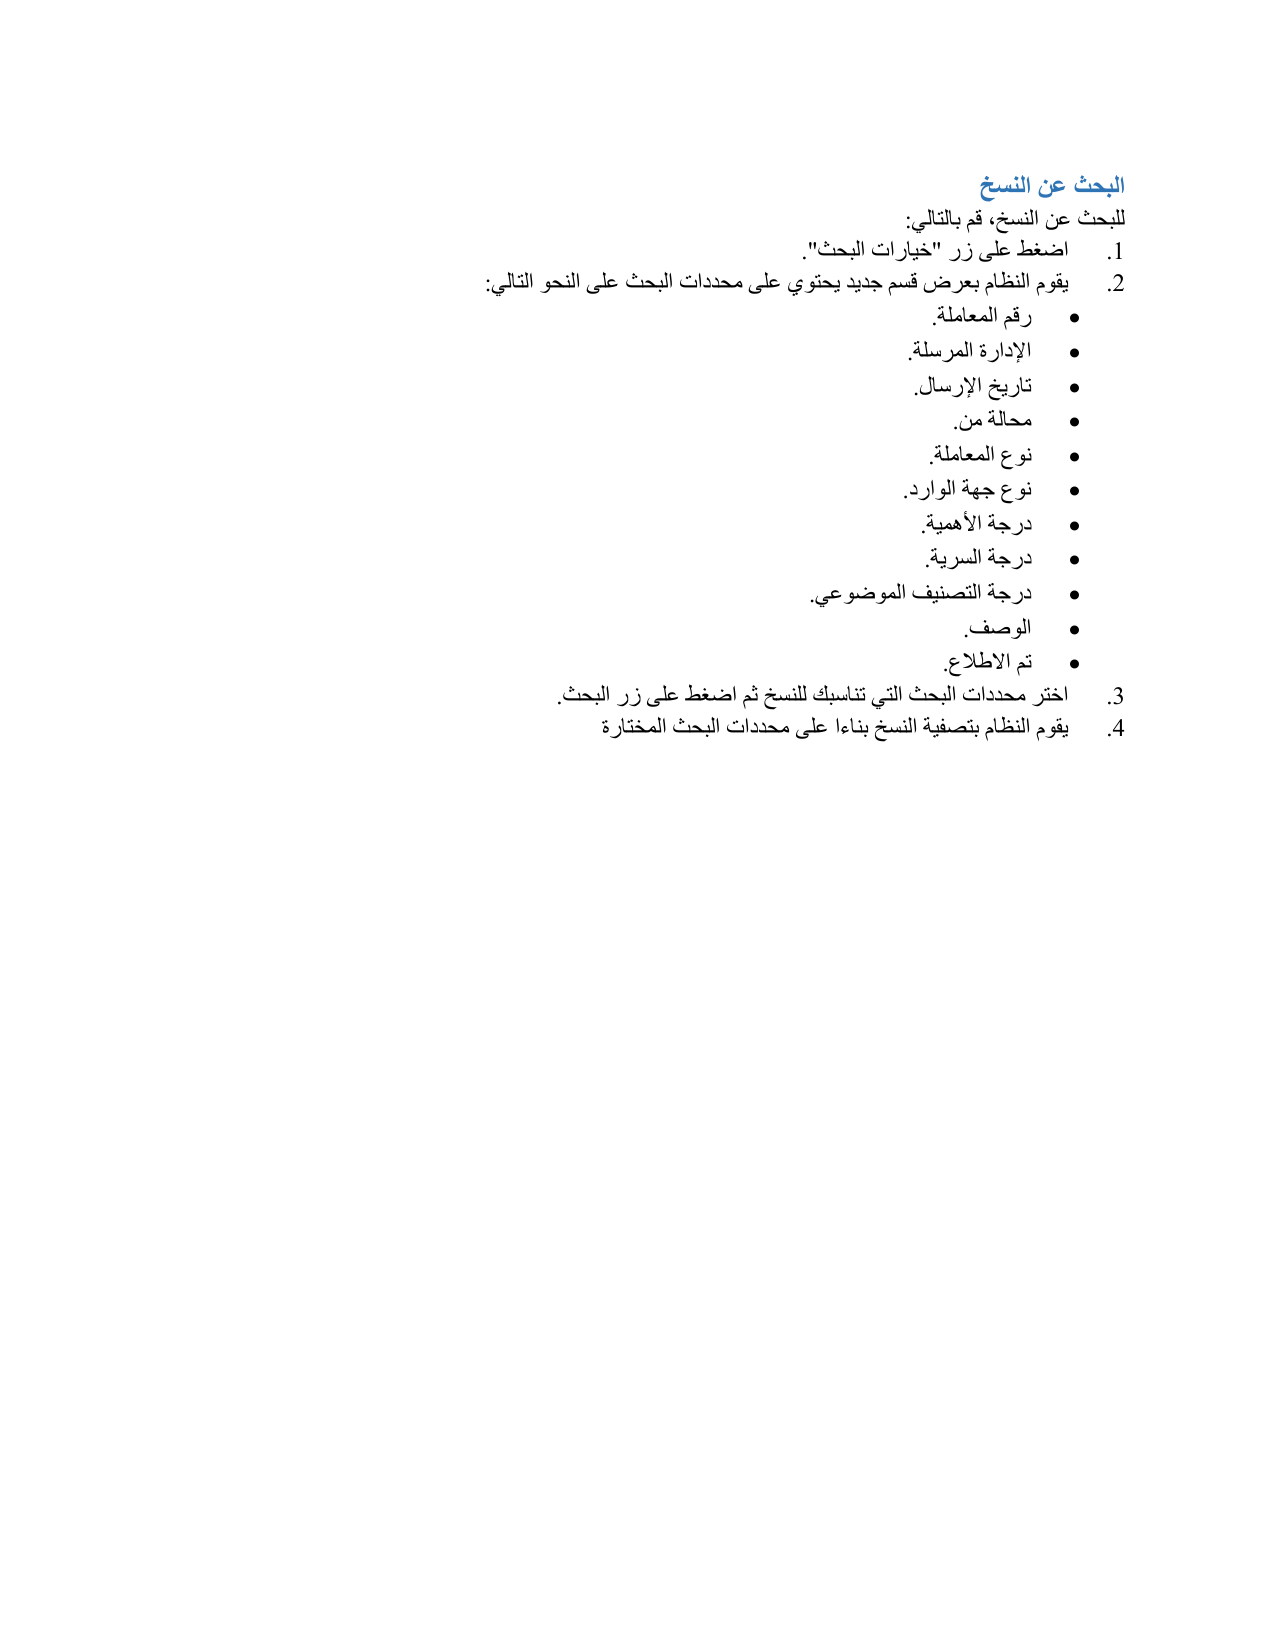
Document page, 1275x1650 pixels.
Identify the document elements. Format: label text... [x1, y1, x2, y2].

list نوع المعاملة. [150, 439, 1069, 469]
list درجة السرية. [150, 543, 1069, 573]
list يقوم النظام بتصفية النسخ بناءا على محددات البحث المختارة [150, 713, 1106, 742]
list محالة من. [150, 404, 1069, 435]
text للبحث عن النسخ، قم بالتالي: [150, 205, 1125, 233]
list نوع جهة الوارد. [150, 473, 1069, 504]
list الوصف. [150, 612, 1069, 642]
list تم الاطلاع. [150, 646, 1069, 677]
list اضغط على زر "خيارات البحث". [150, 236, 1106, 264]
list الإدارة المرسلة. [150, 335, 1069, 366]
list اختر محددات البحث التي تناسبك للنسخ ثم اضغط على زر البحث. [150, 681, 1106, 710]
list تاريخ الإرسال. [150, 370, 1069, 400]
list يقوم النظام بعرض قسم جديد يحتوي على محددات البحث على النحو التالي: [150, 268, 1106, 297]
subtitle البحث عن النسخ [150, 171, 1125, 202]
list رقم المعاملة. [150, 301, 1069, 331]
list درجة التصنيف الموضوعي. [150, 577, 1069, 608]
list درجة الأهمية. [150, 508, 1069, 539]
